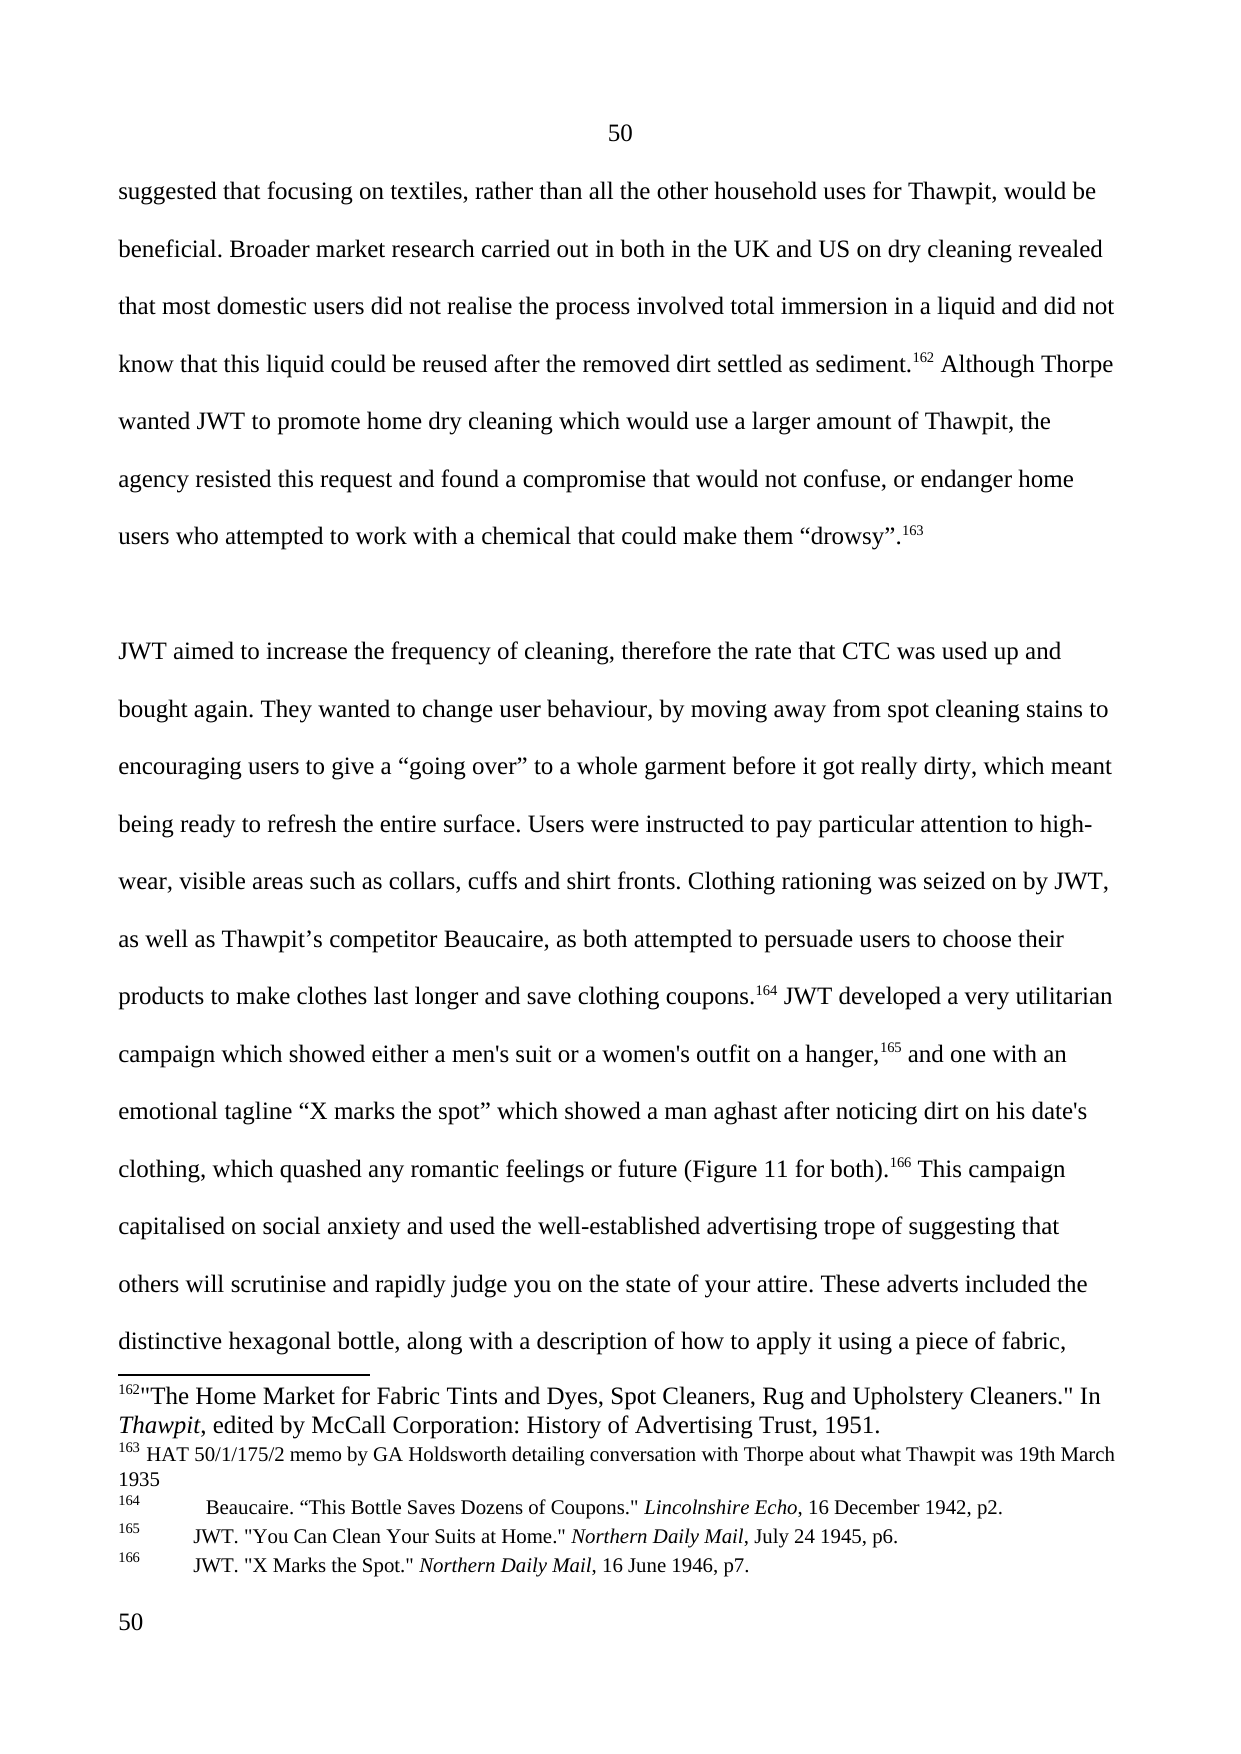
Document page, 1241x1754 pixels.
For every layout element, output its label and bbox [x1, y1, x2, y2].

text [118, 176, 1122, 550]
text [118, 636, 1122, 1355]
